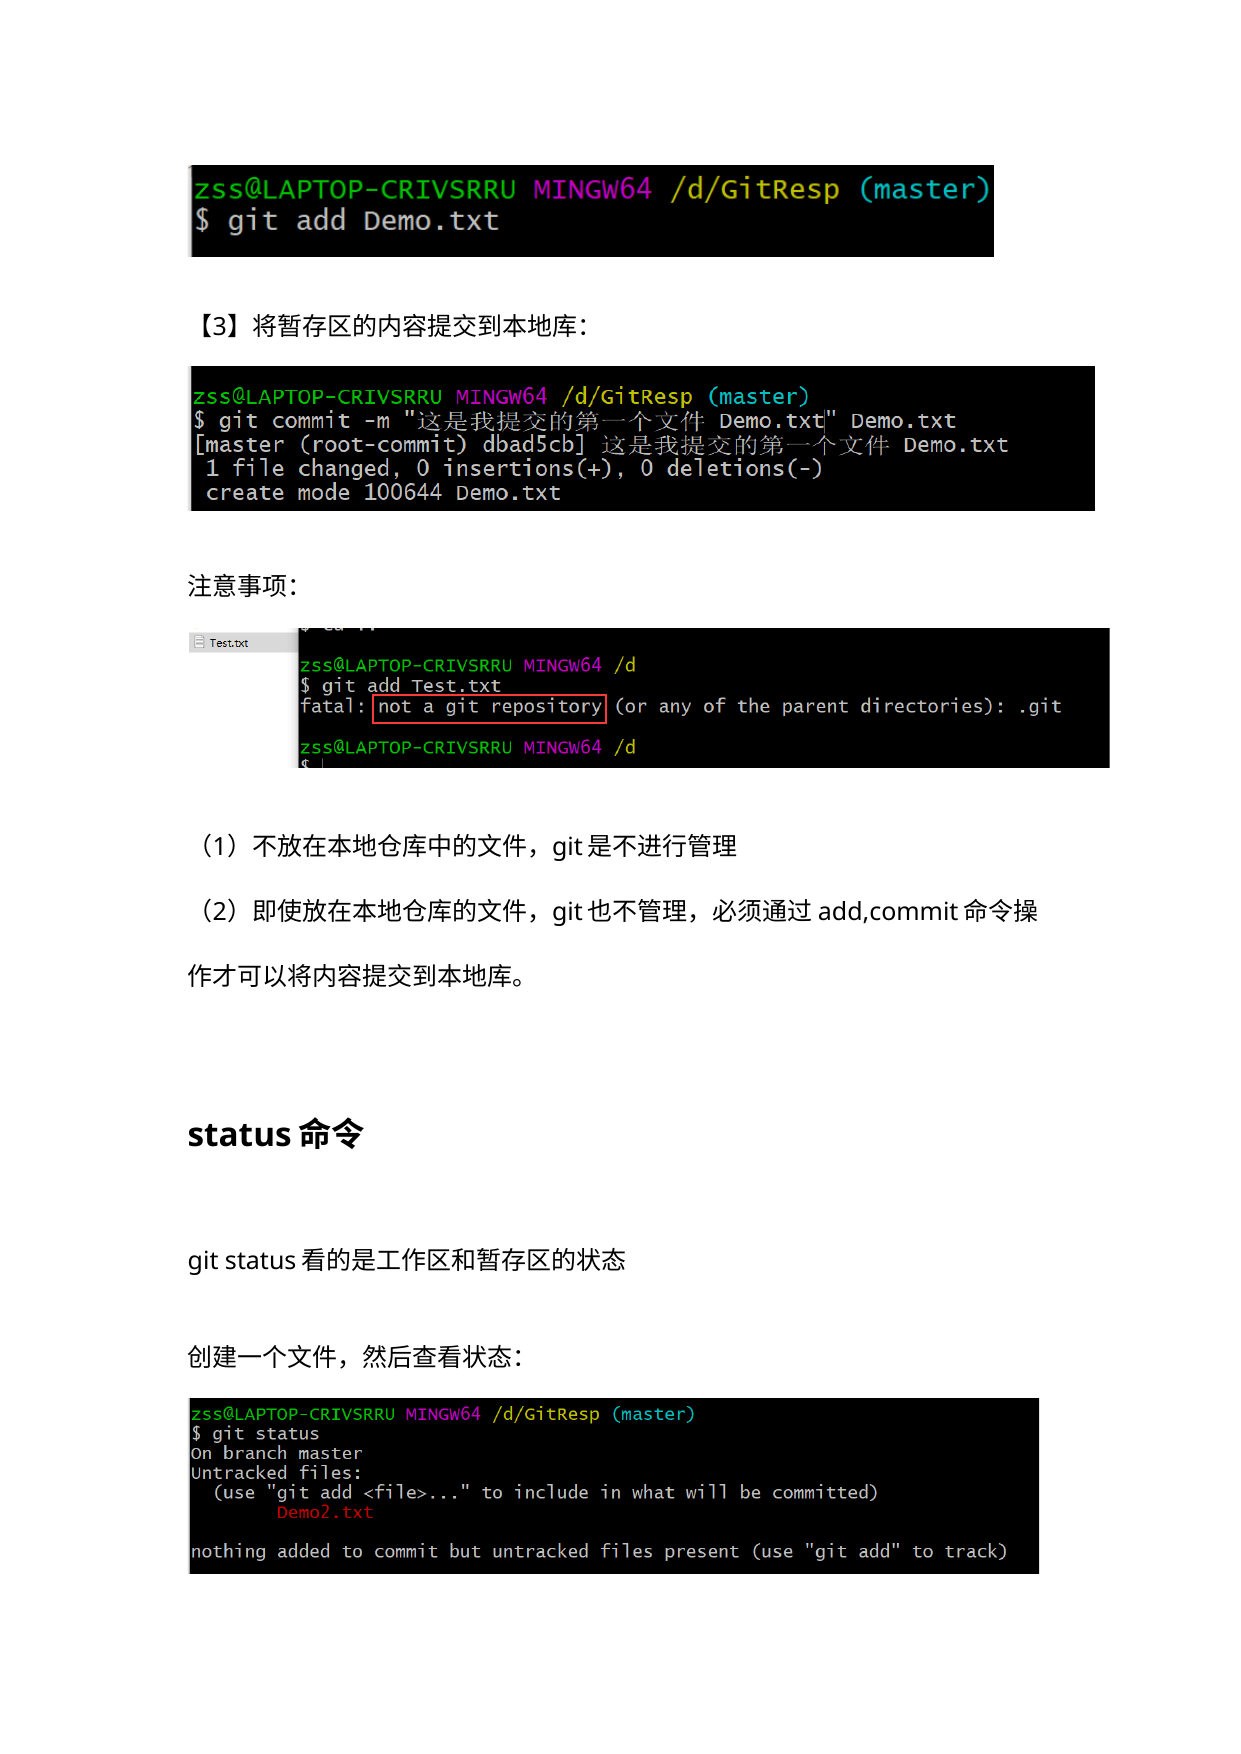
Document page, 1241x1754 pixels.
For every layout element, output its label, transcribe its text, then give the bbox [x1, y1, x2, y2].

text （2）即使放在本地仓库的文件，git也不管理，必须通过add,commit命令操作才可以将内容提交到本地库。 [187, 877, 1053, 1007]
picture [187, 366, 1095, 511]
picture [187, 165, 994, 257]
text git status看的是工作区和暂存区的状态 [187, 1226, 1053, 1291]
text （1）不放在本地仓库中的文件，git是不进行管理 [187, 812, 1053, 877]
picture [187, 628, 1110, 768]
picture [187, 1398, 1040, 1574]
text 注意事项： [187, 552, 1053, 617]
subtitle status命令 [187, 1099, 1053, 1164]
text 【3】将暂存区的内容提交到本地库： [187, 292, 1053, 357]
text 创建一个文件，然后查看状态： [187, 1323, 1053, 1388]
